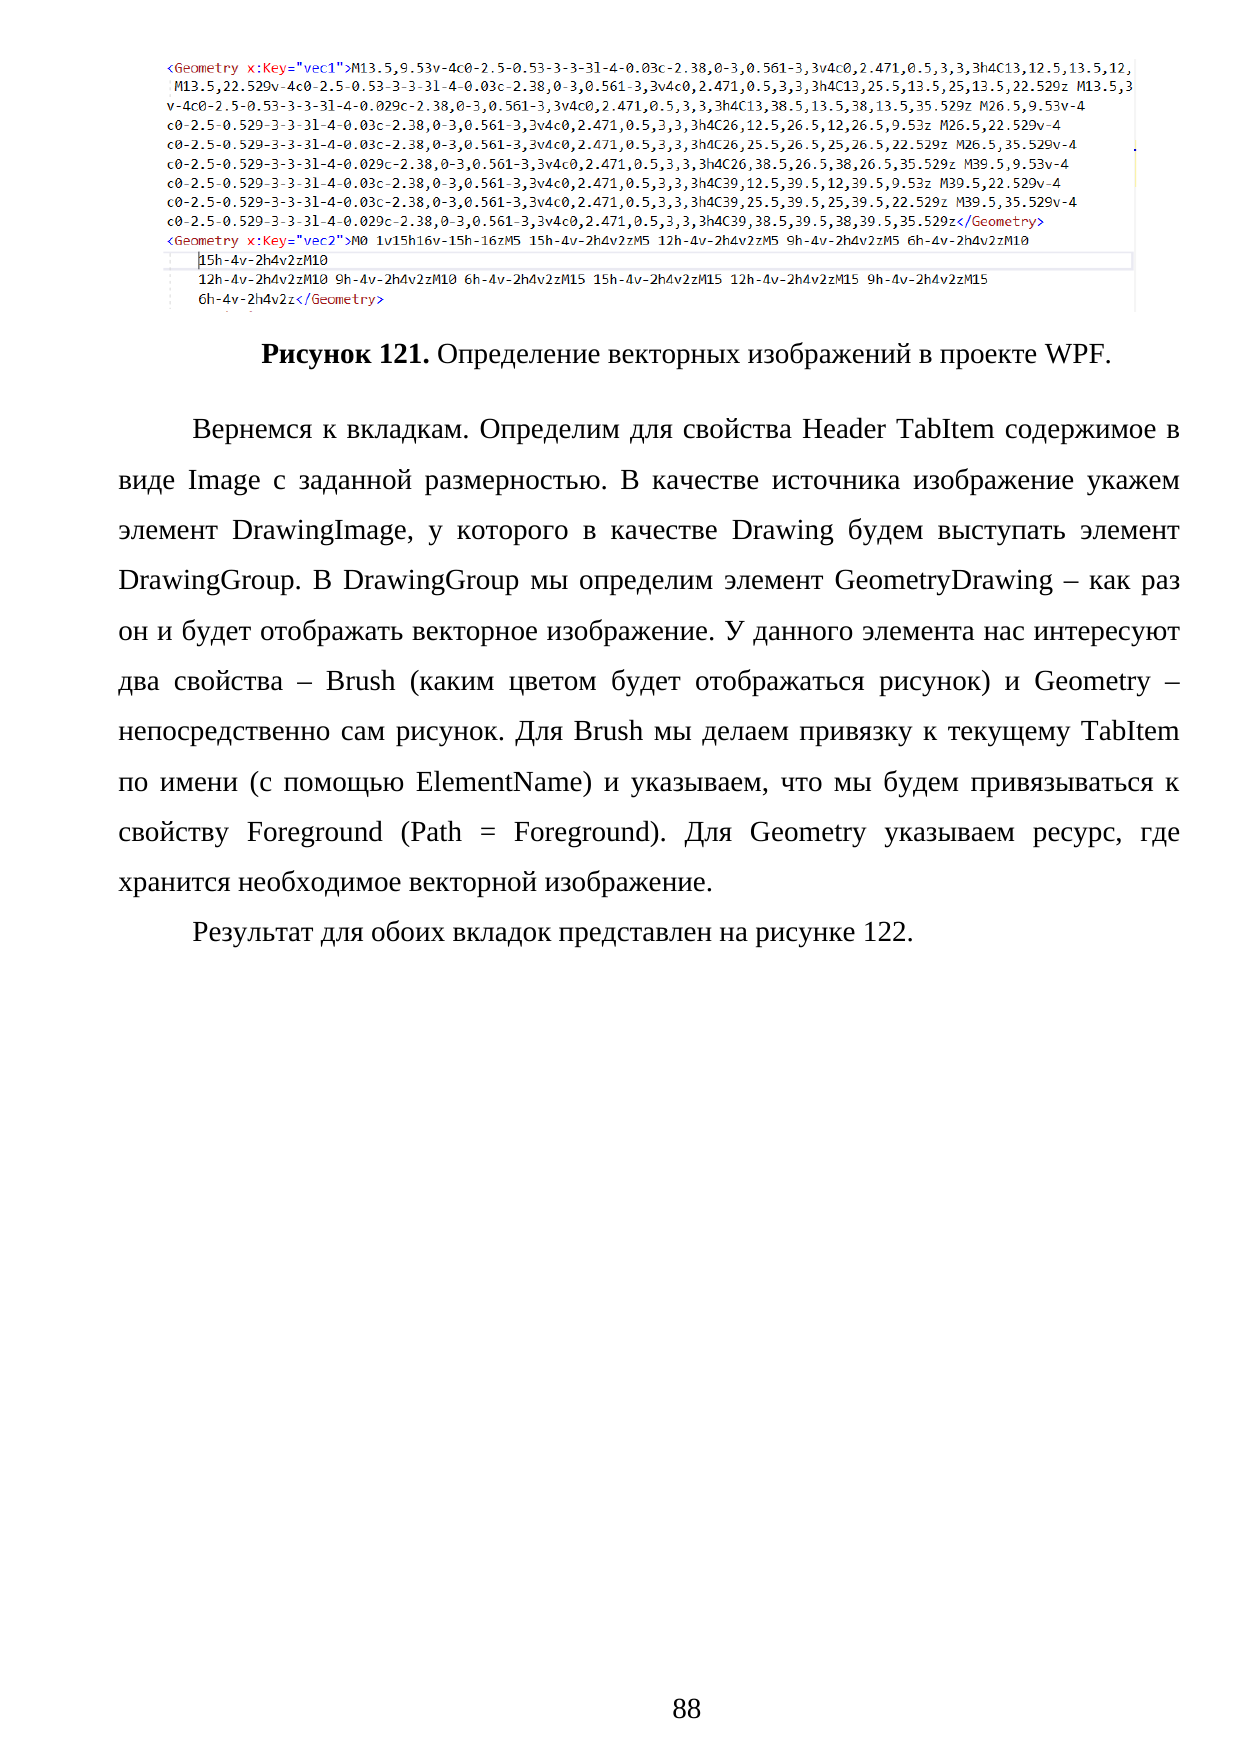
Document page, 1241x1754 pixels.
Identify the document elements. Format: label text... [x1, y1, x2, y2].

text Вернемся к вкладкам. Определим для свойства Header TabItem содержимое в виде Image c заданной размерностью. В качестве источника изображение укажем элемент DrawingImage, у которого в качестве Drawing будем выступать элемент DrawingGroup. В DrawingGroup мы определим элемент GeometryDrawing – как раз он и будет отображать векторное изображение. У данного элемента нас интересуют два свойства – Brush (каким цветом будет отображаться рисунок) и Geometry – непосредственно сам рисунок. Для Brush мы делаем привязку к текущему TabItem по имени (с помощью ElementName) и указываем, что мы будем привязываться к свойству Foreground (Path = Foreground). Для Geometry указываем ресурс, где хранится необходимое векторной изображение. [118, 411, 1181, 898]
text Рисунок 121. Определение векторных изображений в проекте WPF. [118, 336, 1181, 370]
picture [163, 59, 1137, 312]
text Результат для обоих вкладок представлен на рисунке 122. [118, 914, 1181, 948]
